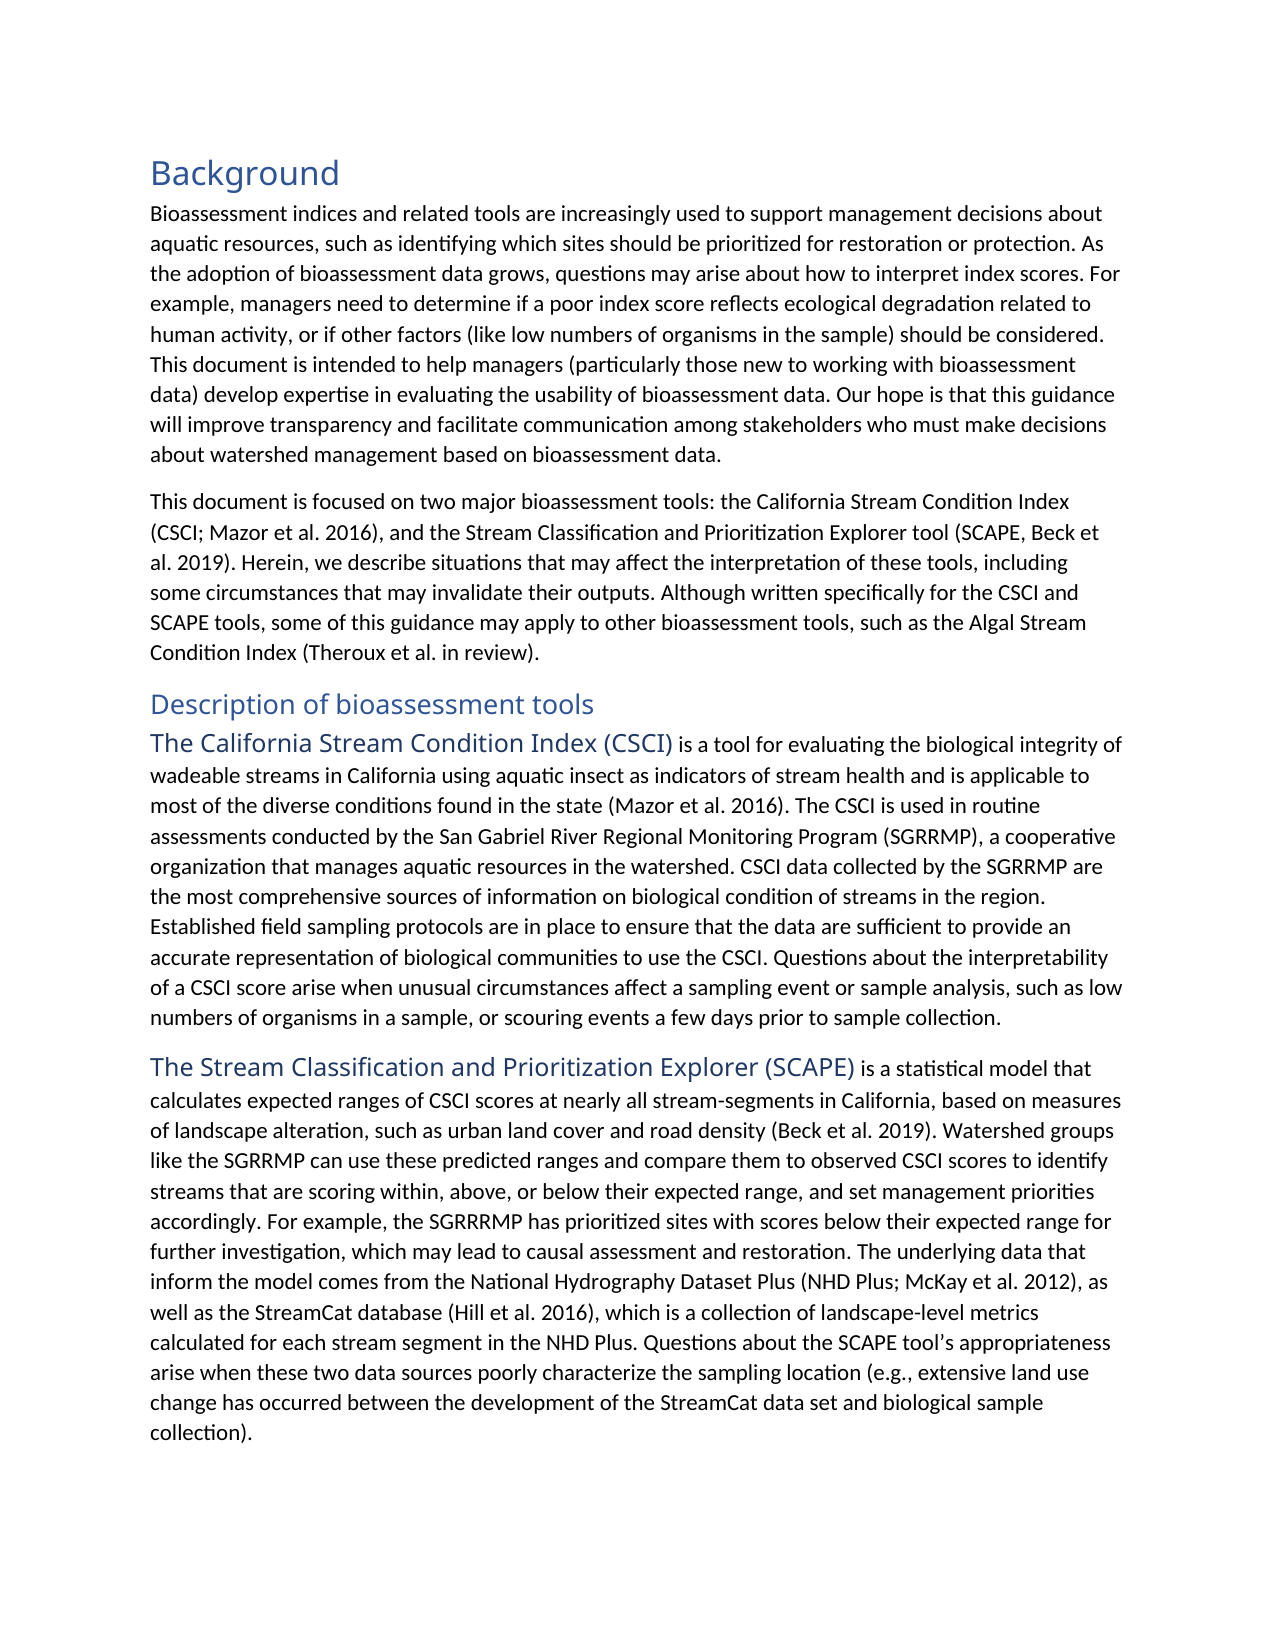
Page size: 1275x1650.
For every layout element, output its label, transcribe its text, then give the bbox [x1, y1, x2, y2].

text The California Stream Condition Index (CSCI) is a tool for evaluating the biological integrity of wadeable streams in California using aquatic insect as indicators of stream health and is applicable to most of the diverse conditions found in the state (Mazor et al. 2016). The CSCI is used in routine assessments conducted by the San Gabriel River Regional Monitoring Program (SGRRMP), a cooperative organization that manages aquatic resources in the watershed. CSCI data collected by the SGRRMP are the most comprehensive sources of information on biological condition of streams in the region. Established field sampling protocols are in place to ensure that the data are sufficient to provide an accurate representation of biological communities to use the CSCI. Questions about the interpretability of a CSCI score arise when unusual circumstances affect a sampling event or sample analysis, such as low numbers of organisms in a sample, or scouring events a few days prior to sample collection. [150, 725, 1125, 1031]
text This document is focused on two major bioassessment tools: the California Stream Condition Index (CSCI; Mazor et al. 2016), and the Stream Classification and Prioritization Explorer tool (SCAPE, Beck et al. 2019). Herein, we describe situations that may affect the interpretation of these tools, including some circumstances that may invalidate their outputs. Although written specifically for the CSCI and SCAPE tools, some of this guidance may apply to other bioassessment tools, such as the Algal Stream Condition Index (Theroux et al. in review). [150, 487, 1125, 667]
subtitle Description of bioassessment tools [150, 685, 1125, 722]
text Bioassessment indices and related tools are increasingly used to support management decisions about aquatic resources, such as identifying which sites should be prioritized for restoration or protection. As the adoption of bioassessment data grows, questions may arise about how to interpret index scores. For example, managers need to determine if a poor index score reflects ecological degradation related to human activity, or if other factors (like low numbers of organisms in the sample) should be considered. This document is intended to help managers (particularly those new to working with bioassessment data) develop expertise in evaluating the usability of bioassessment data. Our hope is that this guidance will improve transparency and facilitate communication among stakeholders who must make decisions about watershed management based on bioassessment data. [150, 199, 1125, 469]
text The Stream Classification and Prioritization Explorer (SCAPE) is a statistical model that calculates expected ranges of CSCI scores at nearly all stream-segments in California, based on measures of landscape alteration, such as urban land cover and road density (Beck et al. 2019). Watershed groups like the SGRRMP can use these predicted ranges and compare them to observed CSCI scores to identify streams that are scoring within, above, or below their expected range, and set management priorities accordingly. For example, the SGRRRMP has prioritized sites with scores below their expected range for further investigation, which may lead to causal assessment and restoration. The underlying data that inform the model comes from the National Hydrography Dataset Plus (NHD Plus; McKay et al. 2012), as well as the StreamCat database (Hill et al. 2016), which is a collection of landscape-level metrics calculated for each stream segment in the NHD Plus. Questions about the SCAPE tool’s appropriateness arise when these two data sources poorly characterize the sampling location (e.g., extensive land use change has occurred between the development of the StreamCat data set and biological sample collection). [150, 1050, 1125, 1447]
subtitle Background [150, 150, 1125, 195]
